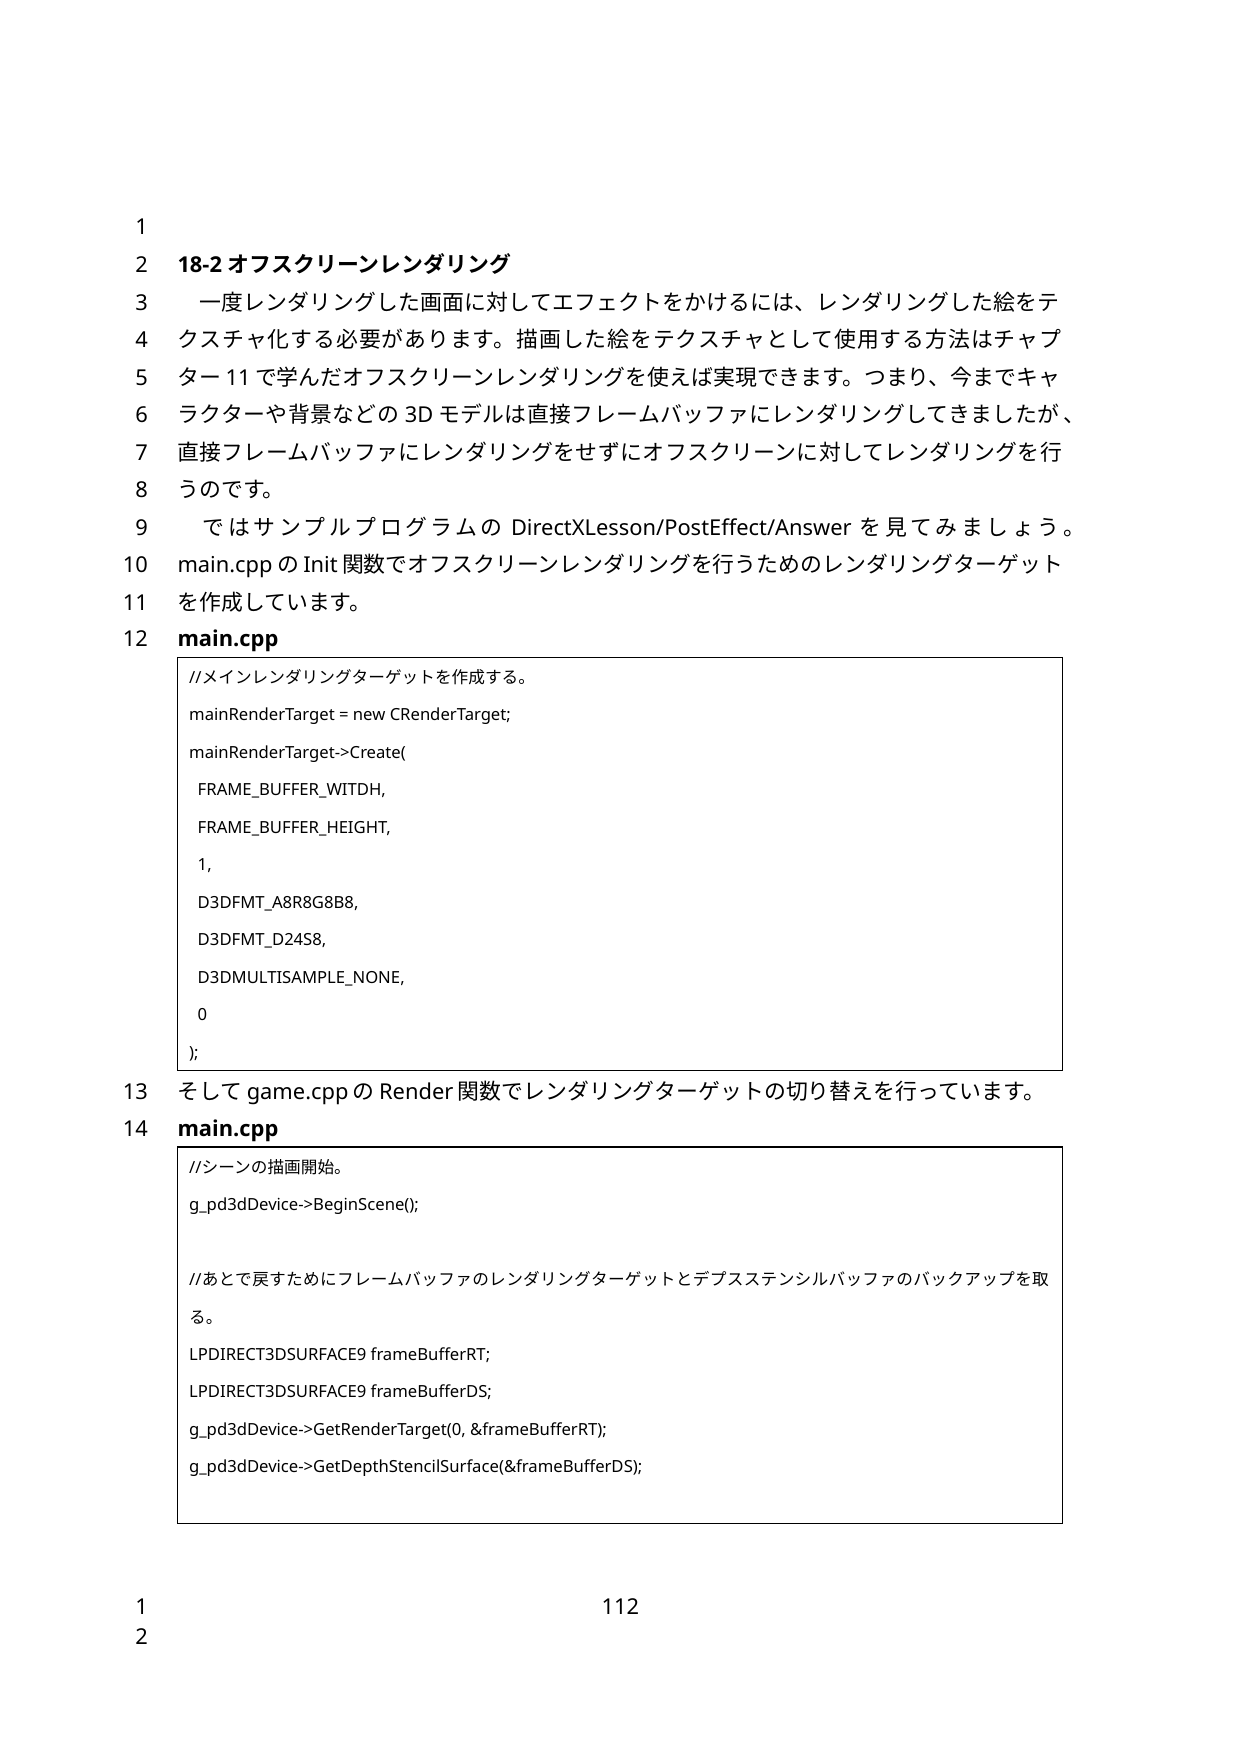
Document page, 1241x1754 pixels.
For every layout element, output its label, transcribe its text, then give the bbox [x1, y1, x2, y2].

text main.cpp [177, 619, 1063, 657]
text 18-2 オフスクリーンレンダリング [177, 244, 1063, 282]
text 一度レンダリングした画面に対してエフェクトをかけるには、レンダリングした絵をテクスチャ化する必要があります。描画した絵をテクスチャとして使用する方法はチャプター11で学んだオフスクリーンレンダリングを使えば実現できます。つまり、今までキャラクターや背景などの3Dモデルは直接フレームバッファにレンダリングしてきましたが、直接フレームバッファにレンダリングをせずにオフスクリーンに対してレンダリングを行うのです。 [177, 282, 1063, 507]
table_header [178, 1148, 1062, 1522]
table_header //メインレンダリングターゲットを作成する。 mainRenderTarget = new CRenderTarget; mainRenderTarget->Create( FRAME_BUFFER_WITDH, FRAME_BUFFER_HEIGHT, 1, D3DFMT_A8R8G8B8, D3DFMT_D24S8, D3DMULTISAMPLE_NONE, 0 ); [178, 658, 1062, 1070]
text ではサンプルプログラムのDirectXLesson/PostEffect/Answerを見てみましょう。main.cppのInit関数でオフスクリーンレンダリングを行うためのレンダリングターゲットを作成しています。 [177, 507, 1063, 619]
text main.cpp [177, 1109, 1063, 1146]
text そしてgame.cppのRender関数でレンダリングターゲットの切り替えを行っています。 [177, 1071, 1063, 1109]
